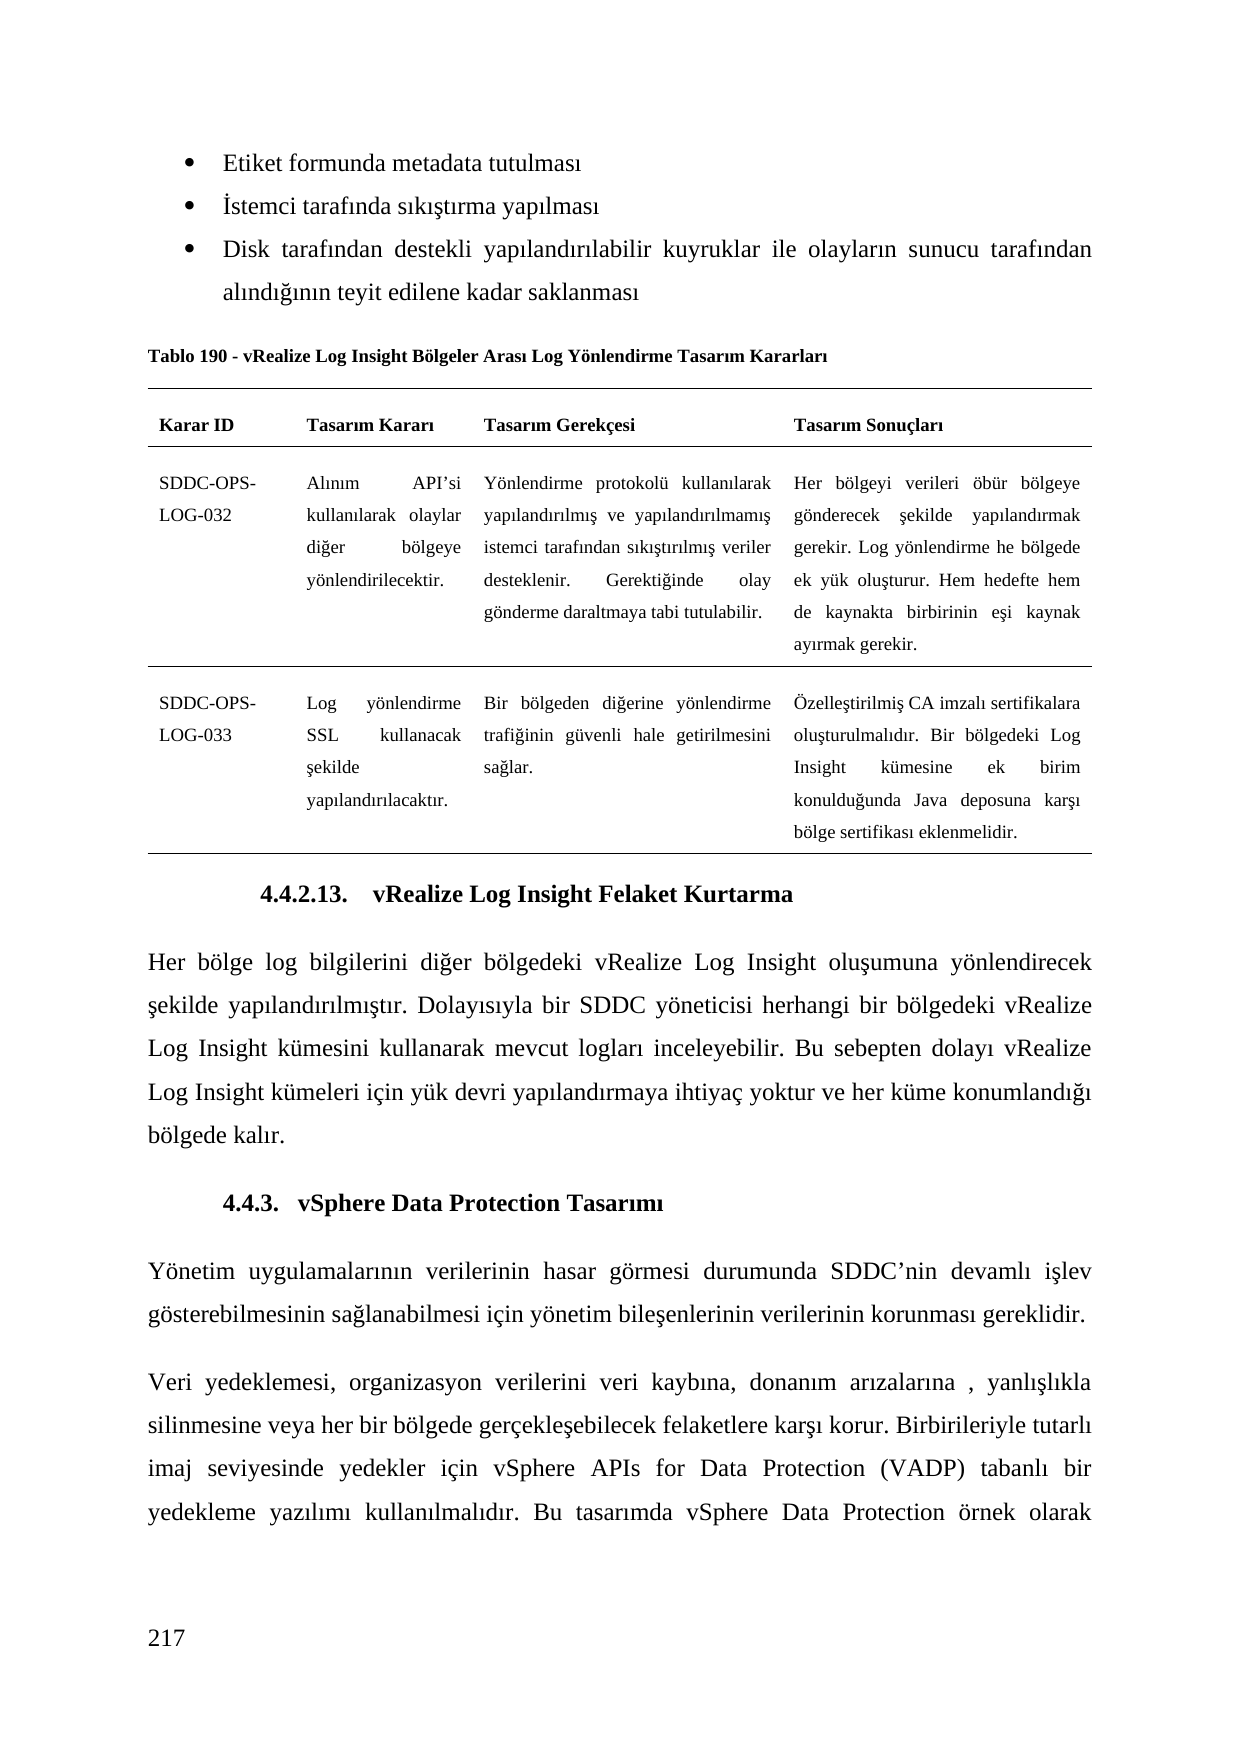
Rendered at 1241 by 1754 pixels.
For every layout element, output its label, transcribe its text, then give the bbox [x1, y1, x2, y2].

list Disk tarafından destekli yapılandırılabilir kuyruklar ile olayların sunucu tarafından alındığının teyit edilene kadar saklanması [185, 234, 1093, 306]
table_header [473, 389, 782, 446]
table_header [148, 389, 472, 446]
text Her bölge log bilgilerini diğer bölgedeki vRealize Log Insight oluşumuna yönlendirecek şekilde yapılandırılmıştır. Dolayısıyla bir SDDC yöneticisi herhangi bir bölgedeki vRealize Log Insight kümesini kullanarak mevcut logları inceleyebilir. Bu sebepten dolayı vRealize Log Insight kümeleri için yük devri yapılandırmaya ihtiyaç yoktur ve her küme konumlandığı bölgede kalır. [148, 947, 1093, 1148]
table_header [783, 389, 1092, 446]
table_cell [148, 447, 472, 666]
list vRealize Log Insight Felaket Kurtarma [260, 879, 1093, 908]
list vSphere Data Protection Tasarımı [223, 1188, 1093, 1217]
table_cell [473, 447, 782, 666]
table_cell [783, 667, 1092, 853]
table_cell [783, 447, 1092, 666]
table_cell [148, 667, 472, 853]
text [148, 1367, 1093, 1525]
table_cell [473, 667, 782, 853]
list Etiket formunda metadata tutulması [185, 148, 1093, 176]
text Tablo 190 - vRealize Log Insight Bölgeler Arası Log Yönlendirme Tasarım Kararları [148, 345, 1093, 367]
list İstemci tarafında sıkıştırma yapılması [185, 191, 1093, 219]
text Yönetim uygulamalarının verilerinin hasar görmesi durumunda SDDC’nin devamlı işlev gösterebilmesinin sağlanabilmesi için yönetim bileşenlerinin verilerinin korunması gereklidir. [148, 1256, 1093, 1328]
